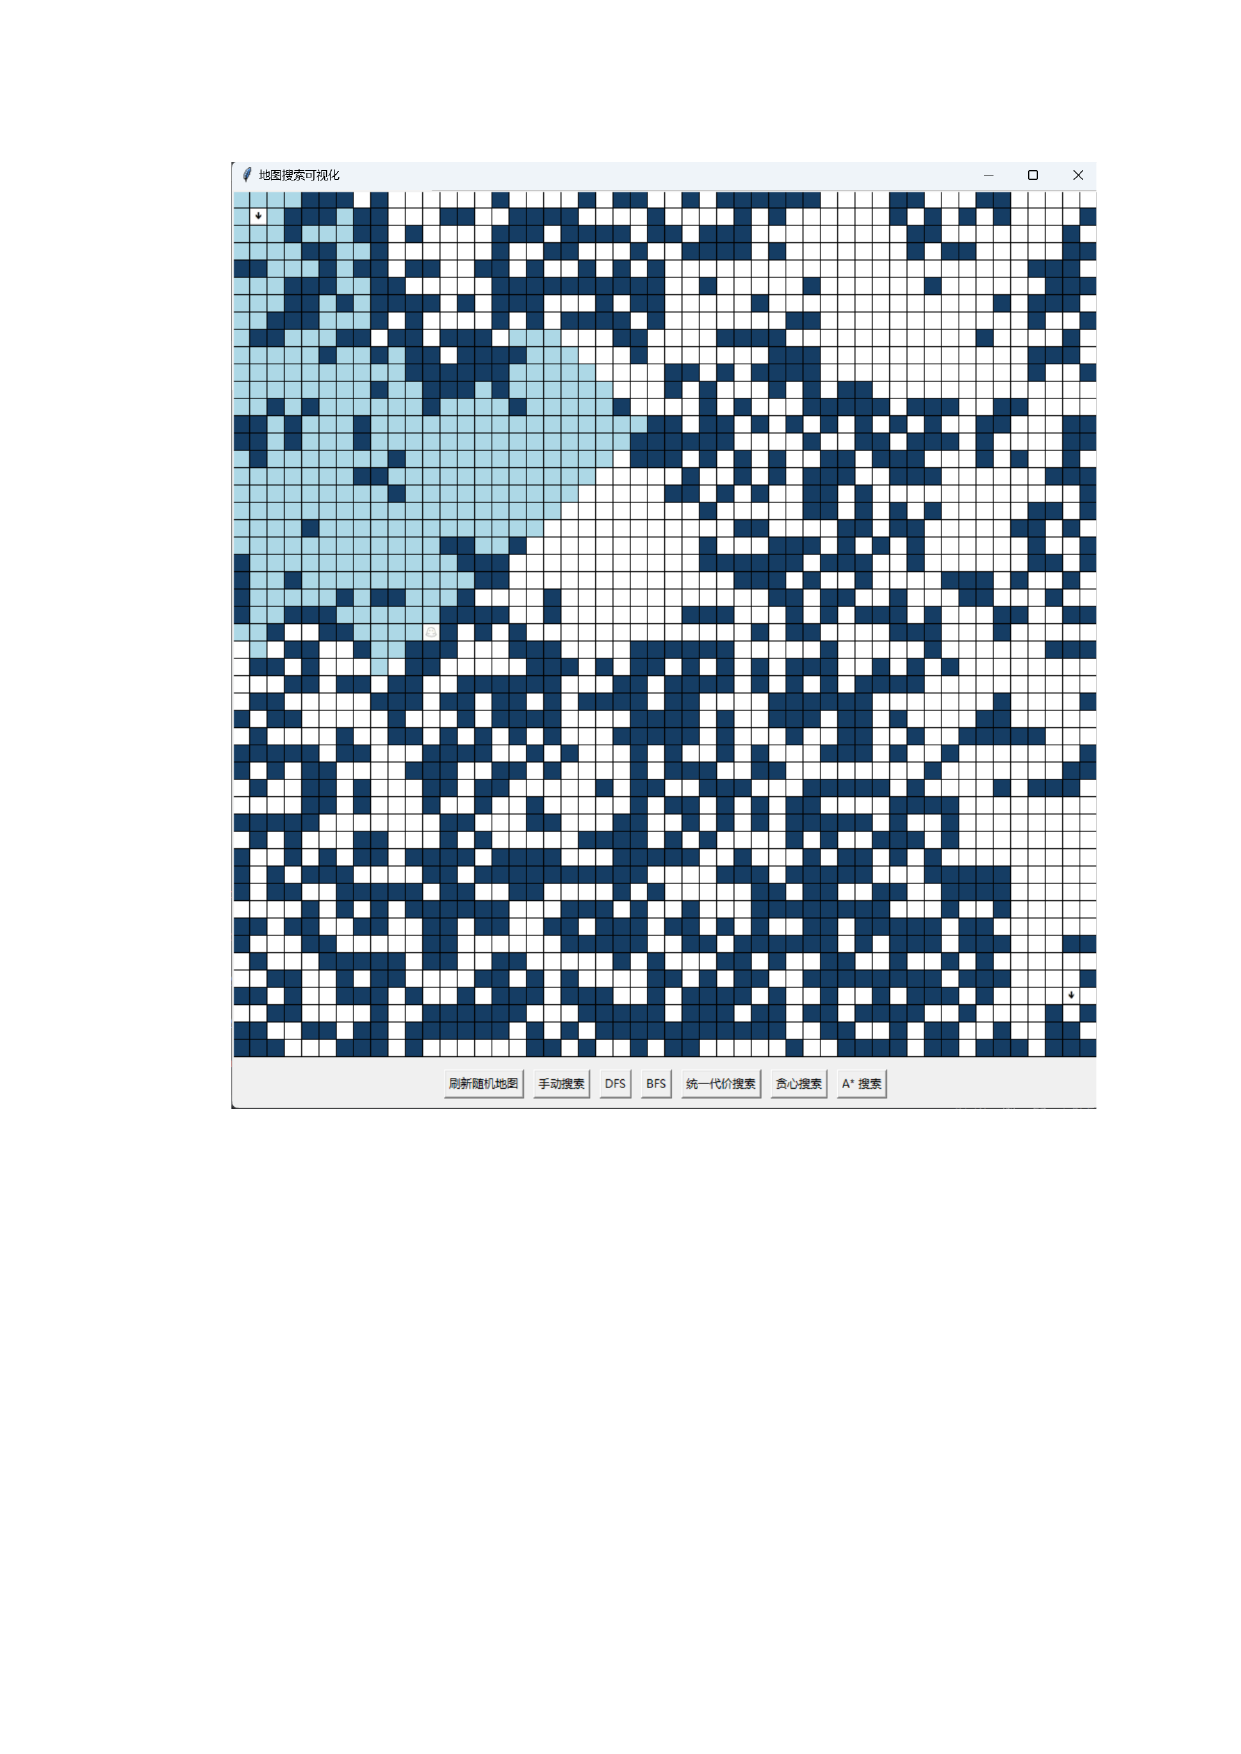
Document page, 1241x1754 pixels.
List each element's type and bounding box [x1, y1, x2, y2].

picture [231, 162, 1097, 1109]
